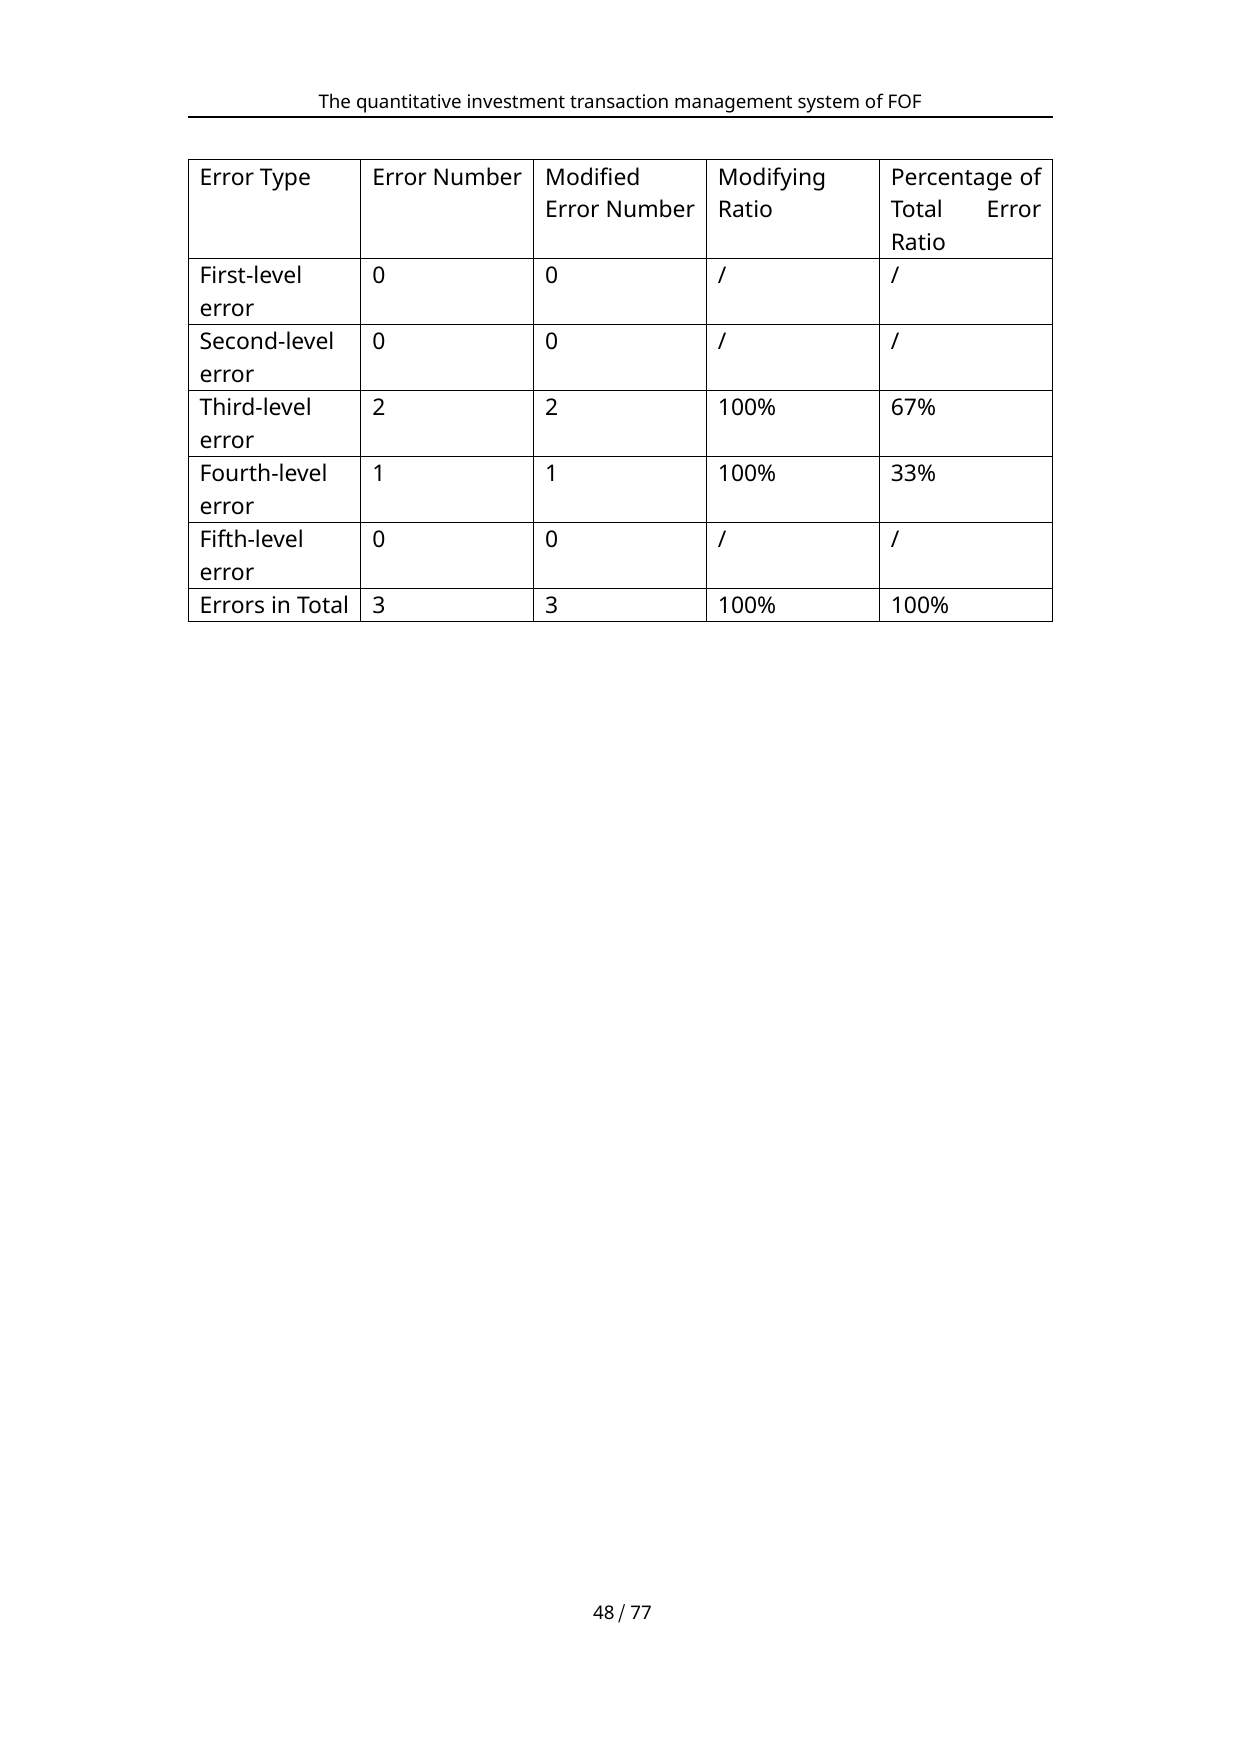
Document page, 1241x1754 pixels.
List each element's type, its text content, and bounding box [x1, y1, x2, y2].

table_cell 3 [534, 589, 706, 621]
table_cell Errors in Total [189, 589, 360, 621]
table_cell 1 [534, 457, 706, 522]
table_header Error Number [361, 160, 533, 257]
table_cell 0 [361, 523, 533, 588]
table_cell 3 [361, 589, 533, 621]
table_cell 67% [880, 391, 1052, 456]
table_header Error Type [189, 160, 360, 257]
table_cell / [880, 325, 1052, 389]
table_cell 100% [707, 589, 879, 621]
table_cell 100% [707, 457, 879, 522]
table_cell 1 [361, 457, 533, 522]
table_cell First-level error [189, 259, 360, 323]
table_cell Fourth-level error [189, 457, 360, 522]
table_cell Fifth-level error [189, 523, 360, 588]
table_cell / [880, 523, 1052, 588]
table_cell 33% [880, 457, 1052, 522]
table_cell 100% [880, 589, 1052, 621]
table_cell 0 [361, 325, 533, 389]
table_cell / [707, 523, 879, 588]
table_cell / [707, 259, 879, 323]
table_cell 2 [361, 391, 533, 456]
table_cell 0 [361, 259, 533, 323]
table_cell / [707, 325, 879, 389]
table_cell 100% [707, 391, 879, 456]
table_header Percentage of Total Error Ratio [880, 160, 1052, 257]
table_cell 0 [534, 325, 706, 389]
table_header Modifying Ratio [707, 160, 879, 257]
table_header Modified Error Number [534, 160, 706, 257]
table_cell 2 [534, 391, 706, 456]
table_cell 0 [534, 259, 706, 323]
table_cell Second-level error [189, 325, 360, 389]
table_cell Third-level error [189, 391, 360, 456]
table_cell / [880, 259, 1052, 323]
table_cell 0 [534, 523, 706, 588]
